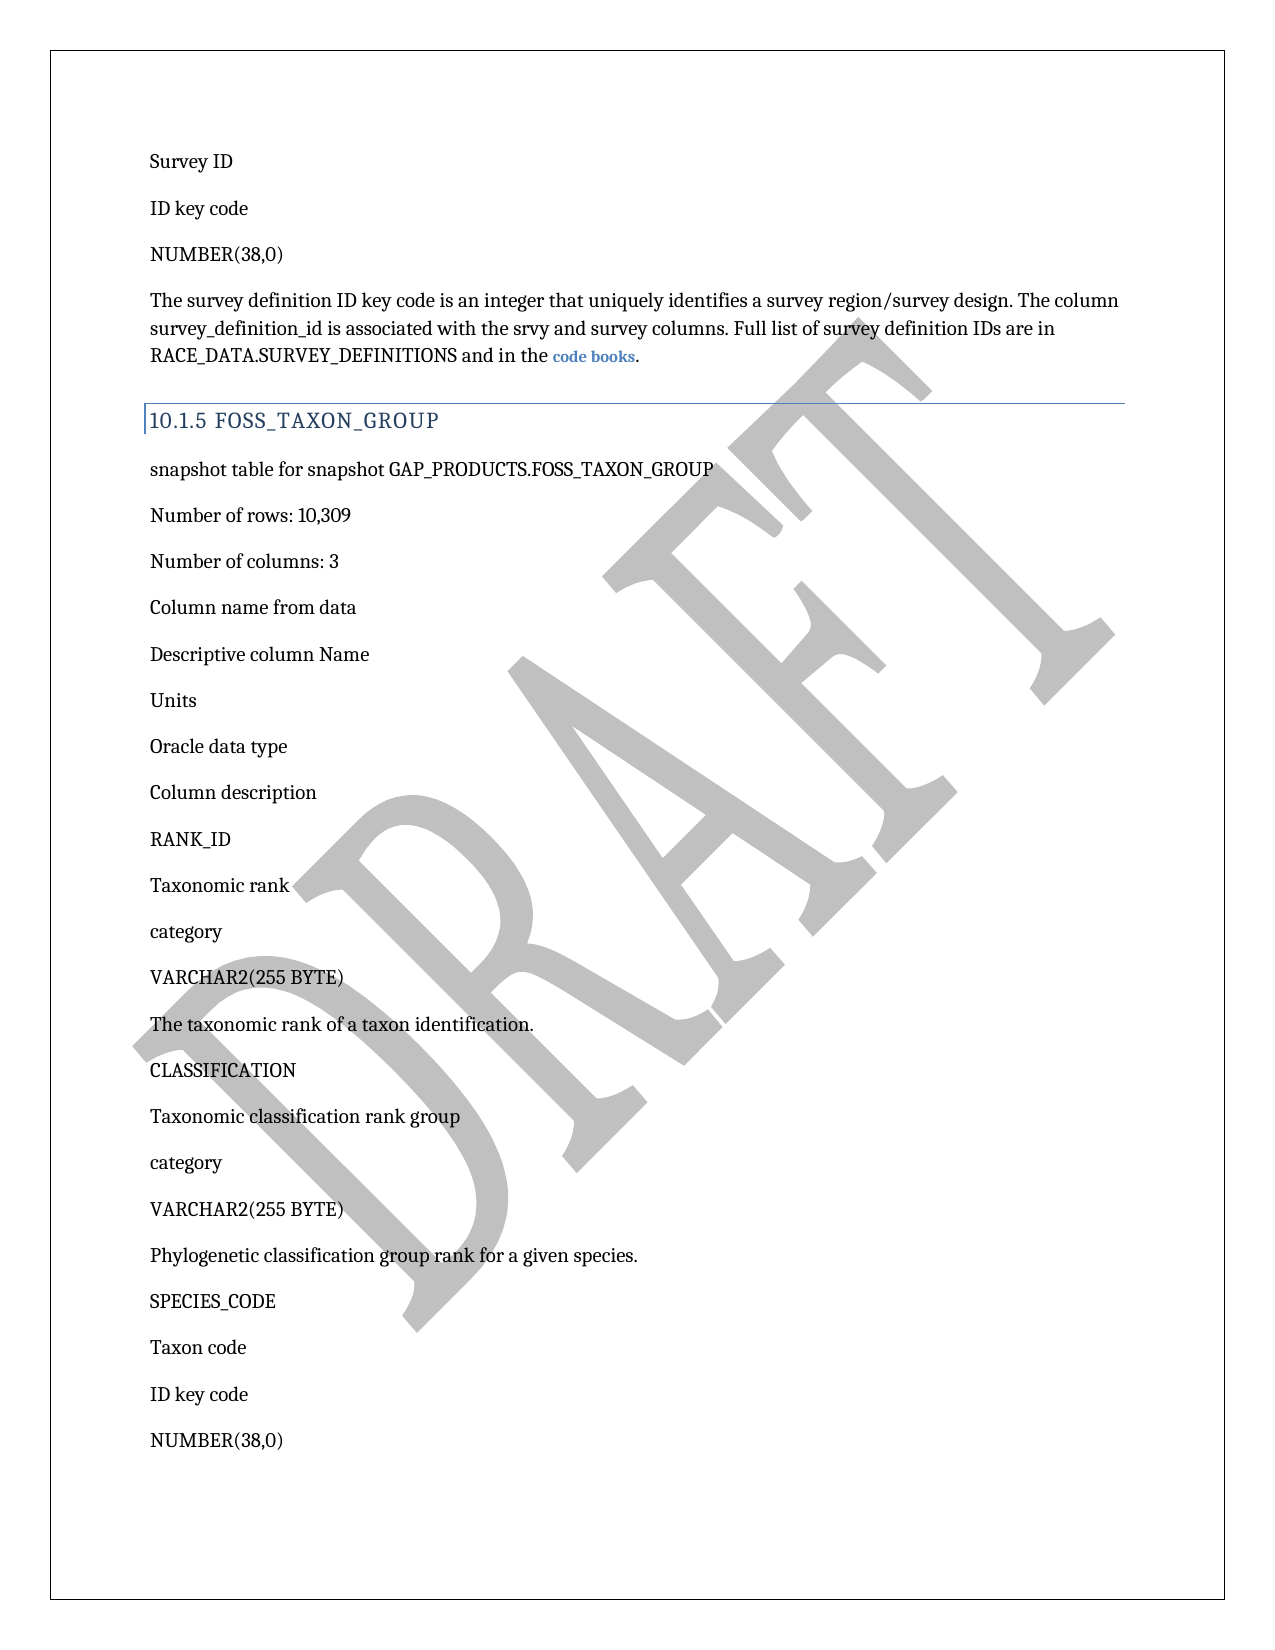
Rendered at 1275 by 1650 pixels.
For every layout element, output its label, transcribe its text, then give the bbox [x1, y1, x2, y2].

text snapshot table for snapshot GAP_PRODUCTS.FOSS_TAXON_GROUP [150, 457, 1125, 481]
text Units [150, 688, 1125, 712]
text ID key code [150, 196, 1125, 220]
text Taxon code [150, 1336, 1125, 1360]
text Taxonomic rank [150, 873, 1125, 897]
text ID key code [150, 1382, 1125, 1406]
text category [150, 920, 1125, 944]
text Phylogenetic classification group rank for a given species. [150, 1243, 1125, 1267]
subtitle 10.1.5 FOSS_TAXON_GROUP [146, 404, 1125, 434]
text NUMBER(38,0) [150, 1428, 1125, 1452]
text Survey ID [150, 150, 1125, 174]
text Number of rows: 10,309 [150, 503, 1125, 527]
text SPECIES_CODE [150, 1290, 1125, 1314]
text Column description [150, 781, 1125, 805]
text The survey definition ID key code is an integer that uniquely identifies a survey region/survey design. The column survey_definition_id is associated with the srvy and survey columns. Full list of survey definition IDs are in RACE_DATA.SURVEY_DEFINITIONS and in the code books. [150, 289, 1125, 368]
text Taxonomic classification rank group [150, 1105, 1125, 1129]
text The taxonomic rank of a taxon identification. [150, 1012, 1125, 1036]
text VARCHAR2(255 BYTE) [150, 966, 1125, 990]
text category [150, 1151, 1125, 1175]
text Column name from data [150, 596, 1125, 620]
text Oracle data type [150, 735, 1125, 759]
text VARCHAR2(255 BYTE) [150, 1197, 1125, 1221]
text CLASSIFICATION [150, 1058, 1125, 1082]
text NUMBER(38,0) [150, 242, 1125, 266]
text Descriptive column Name [150, 642, 1125, 666]
text Number of columns: 3 [150, 550, 1125, 574]
text RANK_ID [150, 827, 1125, 851]
